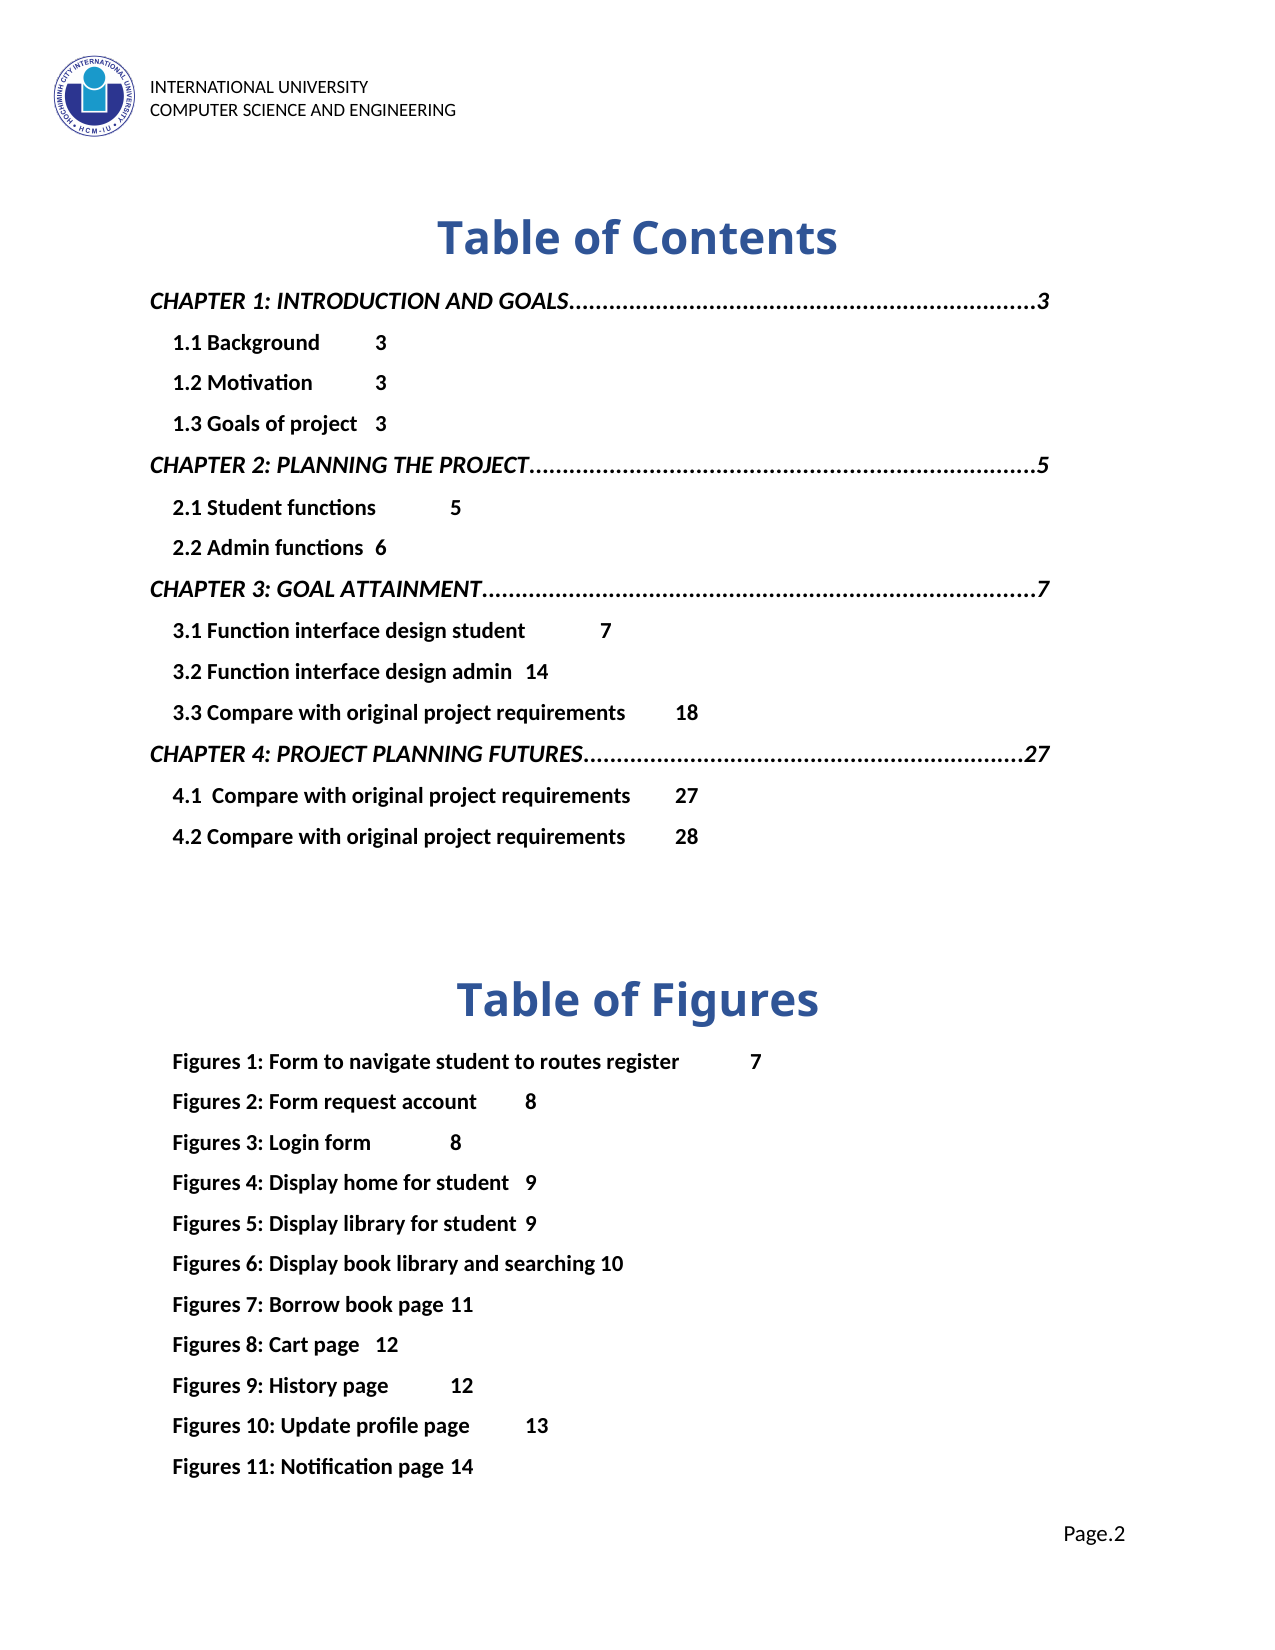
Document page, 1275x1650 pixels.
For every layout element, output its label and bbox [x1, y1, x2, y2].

picture [51, 53, 137, 140]
